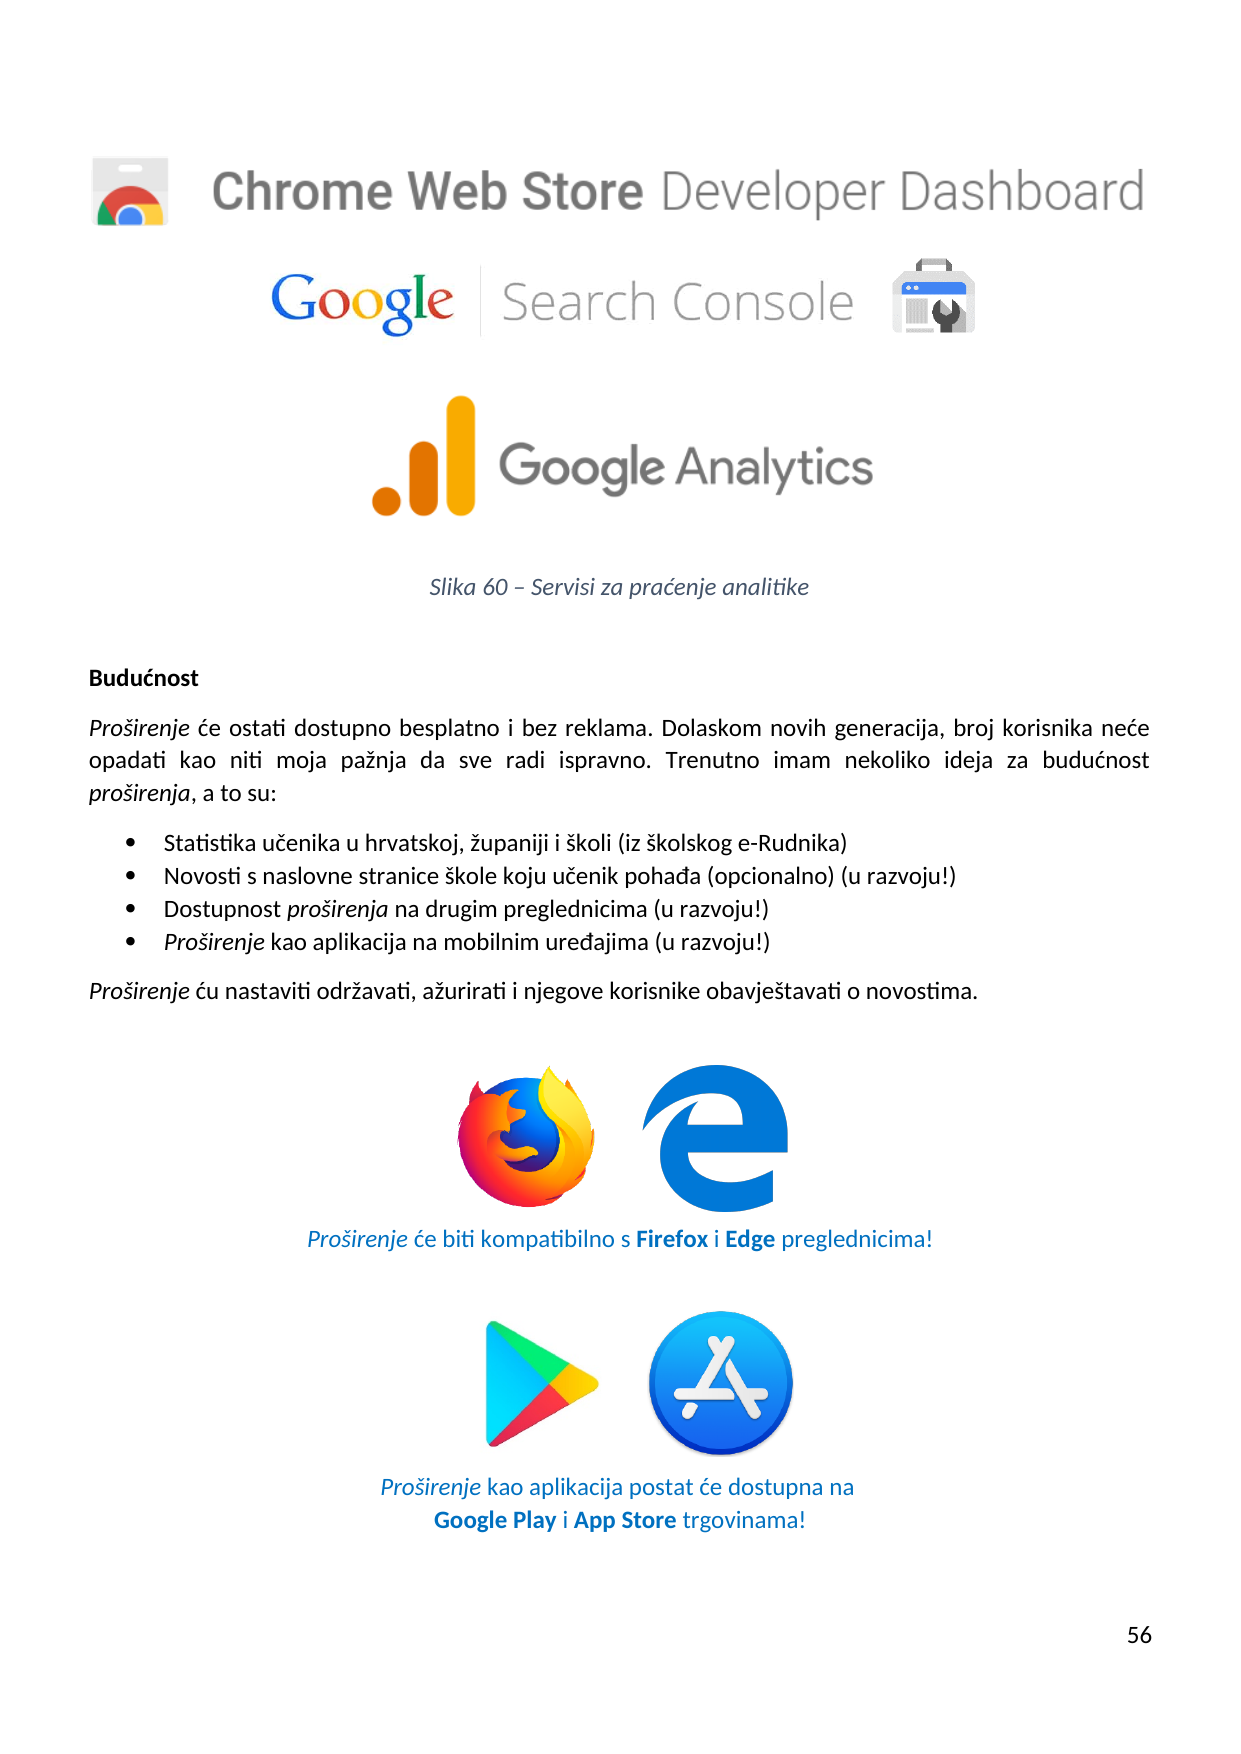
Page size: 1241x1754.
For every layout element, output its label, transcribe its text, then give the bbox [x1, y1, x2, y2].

picture [239, 250, 1003, 563]
picture [89, 149, 1153, 234]
text Proširenje kao aplikacija postat će dostupna na Google Play i App Store trgovinama! [89, 1471, 1152, 1568]
picture [647, 1310, 794, 1457]
picture [642, 1065, 788, 1212]
list Proširenje kao aplikacija na mobilnim uređajima (u razvoju!) [126, 926, 1152, 956]
text Proširenje ću nastaviti održavati, ažurirati i njegove korisnike obavještavati o novostima. [89, 975, 1152, 1006]
list Statistika učenika u hrvatskoj, županiji i školi (iz školskog e-Rudnika) [126, 827, 1152, 858]
picture [452, 1065, 599, 1212]
list Novosti s naslovne stranice škole koju učenik pohađa (opcionalno) (u razvoju!) [126, 860, 1152, 891]
text Proširenje će biti kompatibilno s Firefox i Edge preglednicima! [89, 1223, 1152, 1254]
text Proširenje će ostati dostupno besplatno i bez reklama. Dolaskom novih generacija, broj korisnika neće opadati kao niti moja pažnja da sve radi ispravno. Trenutno imam nekoliko ideja za budućnost proširenja, a to su: [89, 712, 1152, 808]
text Budućnost [89, 662, 1152, 693]
list Dostupnost proširenja na drugim preglednicima (u razvoju!) [126, 893, 1152, 923]
picture [447, 1310, 633, 1457]
